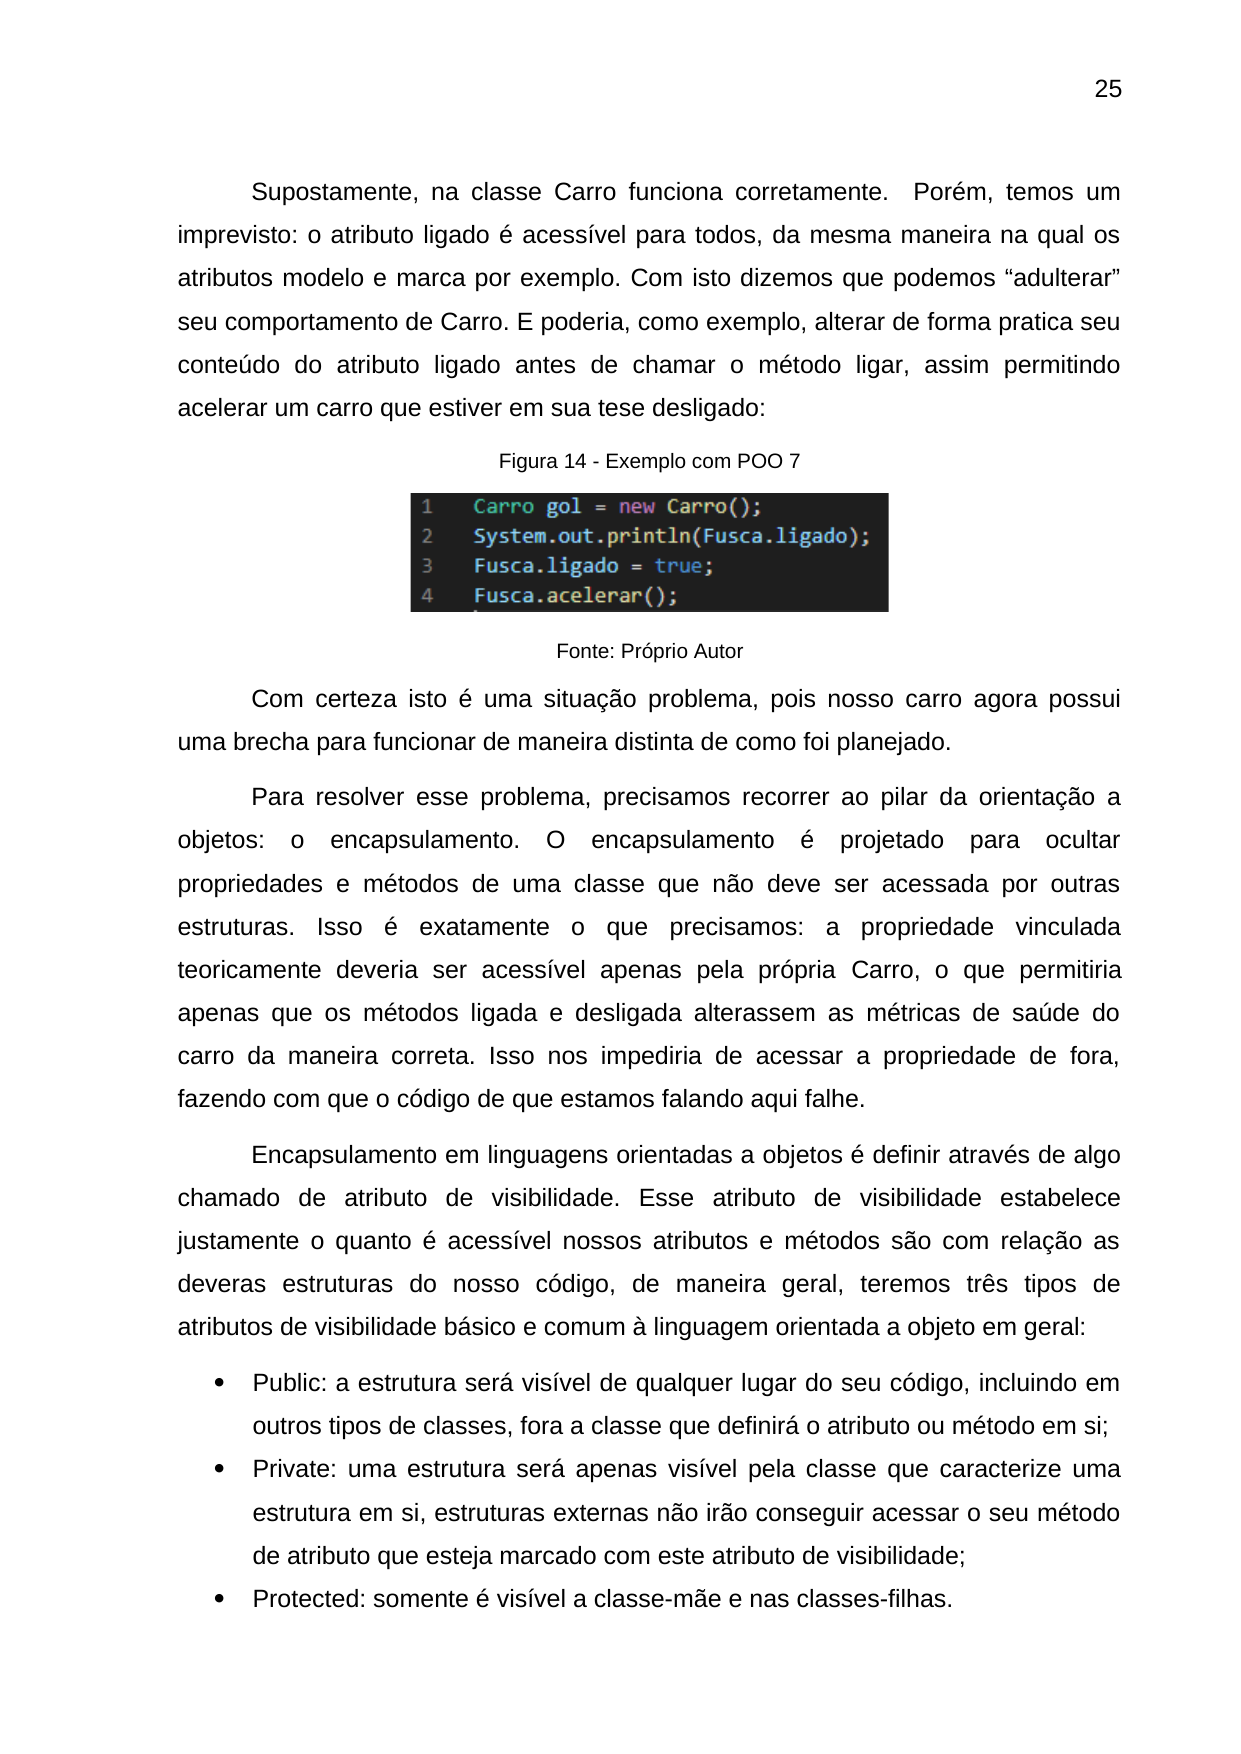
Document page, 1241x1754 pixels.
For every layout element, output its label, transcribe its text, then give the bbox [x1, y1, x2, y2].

text Com certeza isto é uma situação problema, pois nosso carro agora possui uma brecha para funcionar de maneira distinta de como foi planejado. [177, 684, 1122, 756]
text Fonte: Próprio Autor [177, 639, 1122, 663]
picture [410, 493, 889, 612]
text Para resolver esse problema, precisamos recorrer ao pilar da orientação a objetos: o encapsulamento. O encapsulamento é projetado para ocultar propriedades e métodos de uma classe que não deve ser acessada por outras estruturas. Isso é exatamente o que precisamos: a propriedade vinculada teoricamente deveria ser acessível apenas pela própria Carro, o que permitiria apenas que os métodos ligada e desligada alterassem as métricas de saúde do carro da maneira correta. Isso nos impediria de acessar a propriedade de fora, fazendo com que o código de que estamos falando aqui falhe. [177, 782, 1122, 1113]
list Public: a estrutura será visível de qualquer lugar do seu código, incluindo em outros tipos de classes, fora a classe que definirá o atributo ou método em si; [215, 1368, 1122, 1440]
list Private: uma estrutura será apenas visível pela classe que caracterize uma estrutura em si, estruturas externas não irão conseguir acessar o seu método de atributo que esteja marcado com este atributo de visibilidade; [215, 1454, 1122, 1569]
text Supostamente, na classe Carro funciona corretamente. Porém, temos um imprevisto: o atributo ligado é acessível para todos, da mesma maneira na qual os atributos modelo e marca por exemplo. Com isto dizemos que podemos “adulterar” seu comportamento de Carro. E poderia, como exemplo, alterar de forma pratica seu conteúdo do atributo ligado antes de chamar o método ligar, assim permitindo acelerar um carro que estiver em sua tese desligado: [177, 177, 1122, 422]
text Encapsulamento em linguagens orientadas a objetos é definir através de algo chamado de atributo de visibilidade. Esse atributo de visibilidade estabelece justamente o quanto é acessível nossos atributos e métodos são com relação as deveras estruturas do nosso código, de maneira geral, teremos três tipos de atributos de visibilidade básico e comum à linguagem orientada a objeto em geral: [177, 1140, 1122, 1341]
list Protected: somente é visível a classe-mãe e nas classes-filhas. [215, 1584, 1122, 1613]
